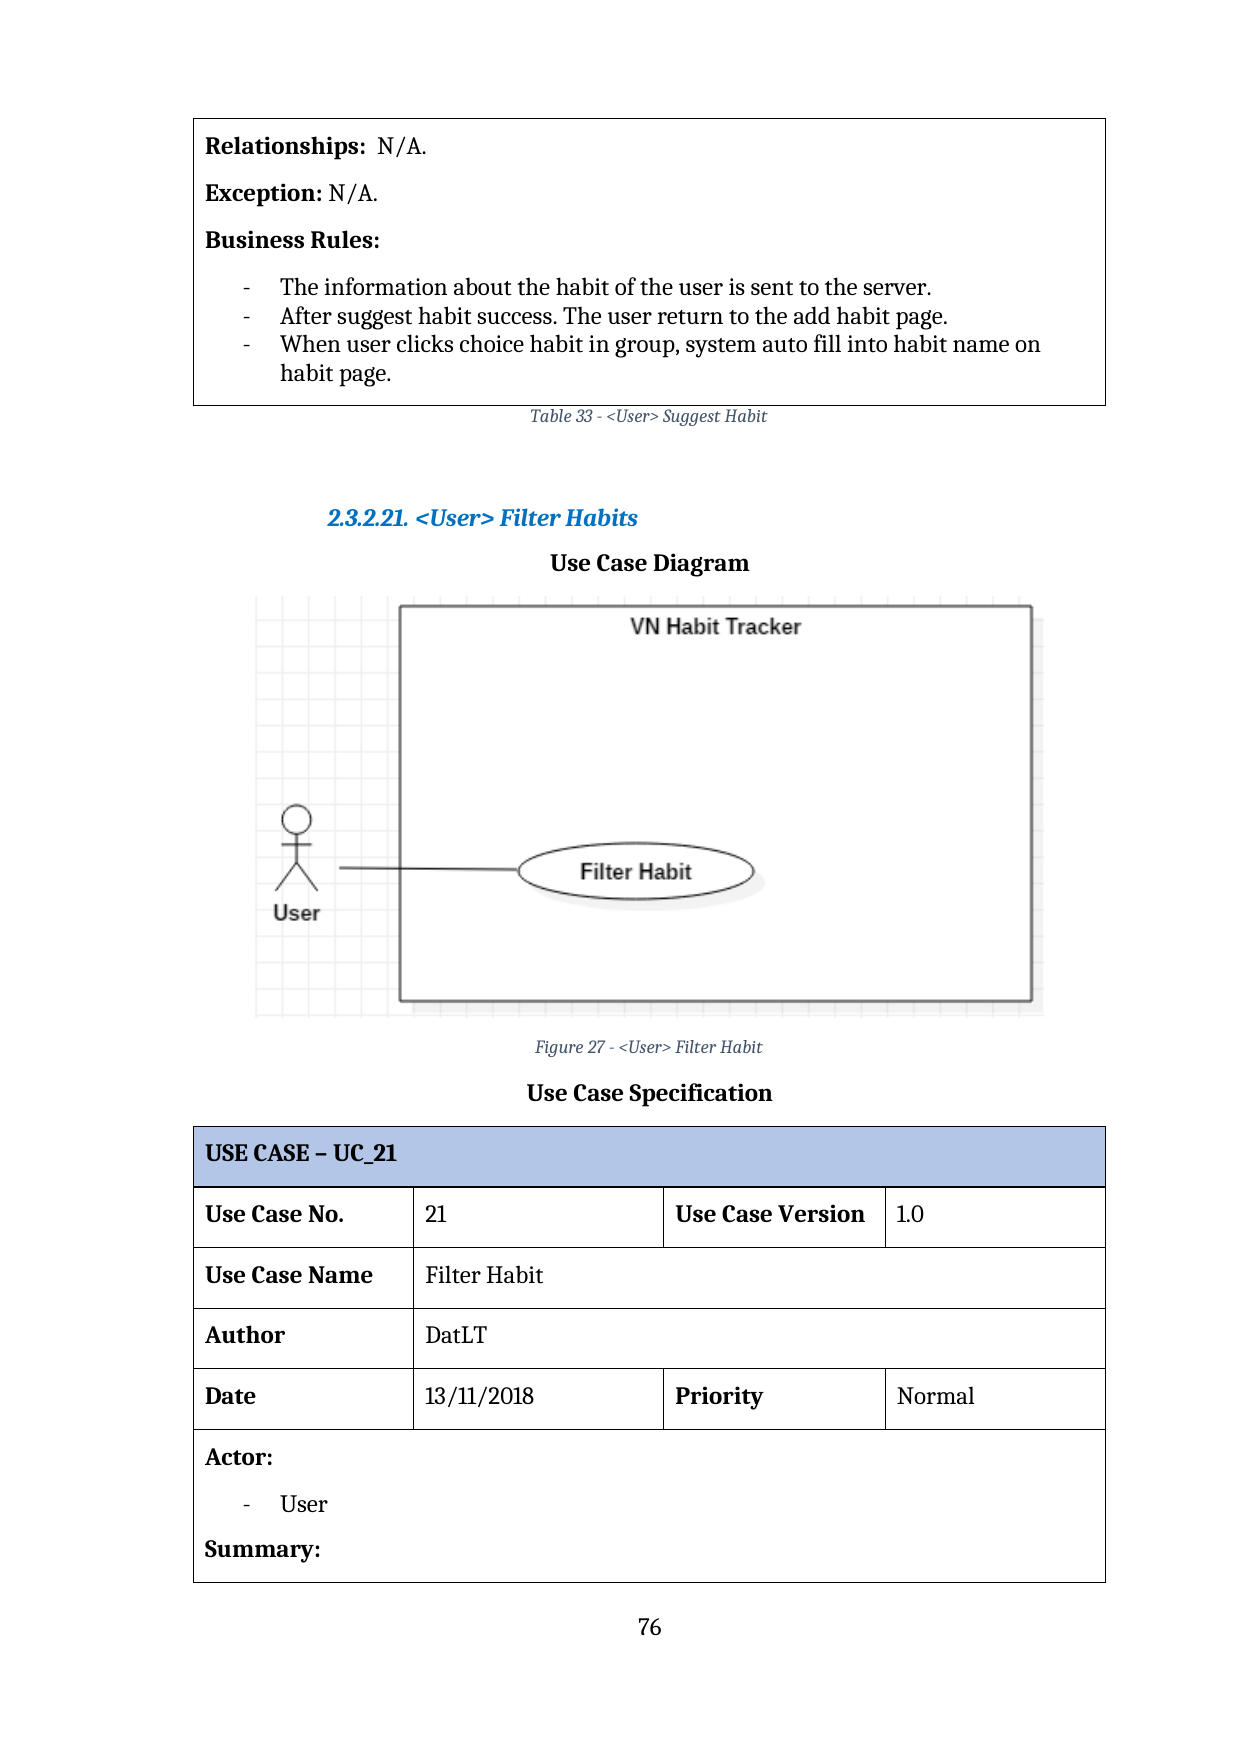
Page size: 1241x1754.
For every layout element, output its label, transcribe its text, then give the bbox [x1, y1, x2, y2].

table_cell Date [194, 1369, 413, 1429]
text Table 33 - <User> Suggest Habit [177, 406, 1122, 427]
table_cell Use Case Name [194, 1248, 413, 1308]
table_cell Author [194, 1309, 413, 1368]
picture [255, 596, 1045, 1018]
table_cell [194, 119, 1105, 404]
table_cell Use Case Version [664, 1188, 885, 1247]
subtitle <User> Filter Habits [327, 503, 1122, 532]
table_cell 1.0 [886, 1188, 1105, 1247]
table_cell 21 [414, 1188, 663, 1247]
table_cell Filter Habit [414, 1248, 1105, 1308]
list Use Case Specification [177, 1079, 1122, 1107]
table_cell DatLT [414, 1309, 1105, 1368]
table_header USE CASE – UC_21 [194, 1127, 1105, 1186]
table_cell Normal [886, 1369, 1105, 1429]
table_cell Use Case No. [194, 1188, 413, 1247]
text Use Case Diagram [177, 549, 1122, 578]
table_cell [194, 1430, 1105, 1582]
table_cell 13/11/2018 [414, 1369, 663, 1429]
table_cell Priority [664, 1369, 885, 1429]
